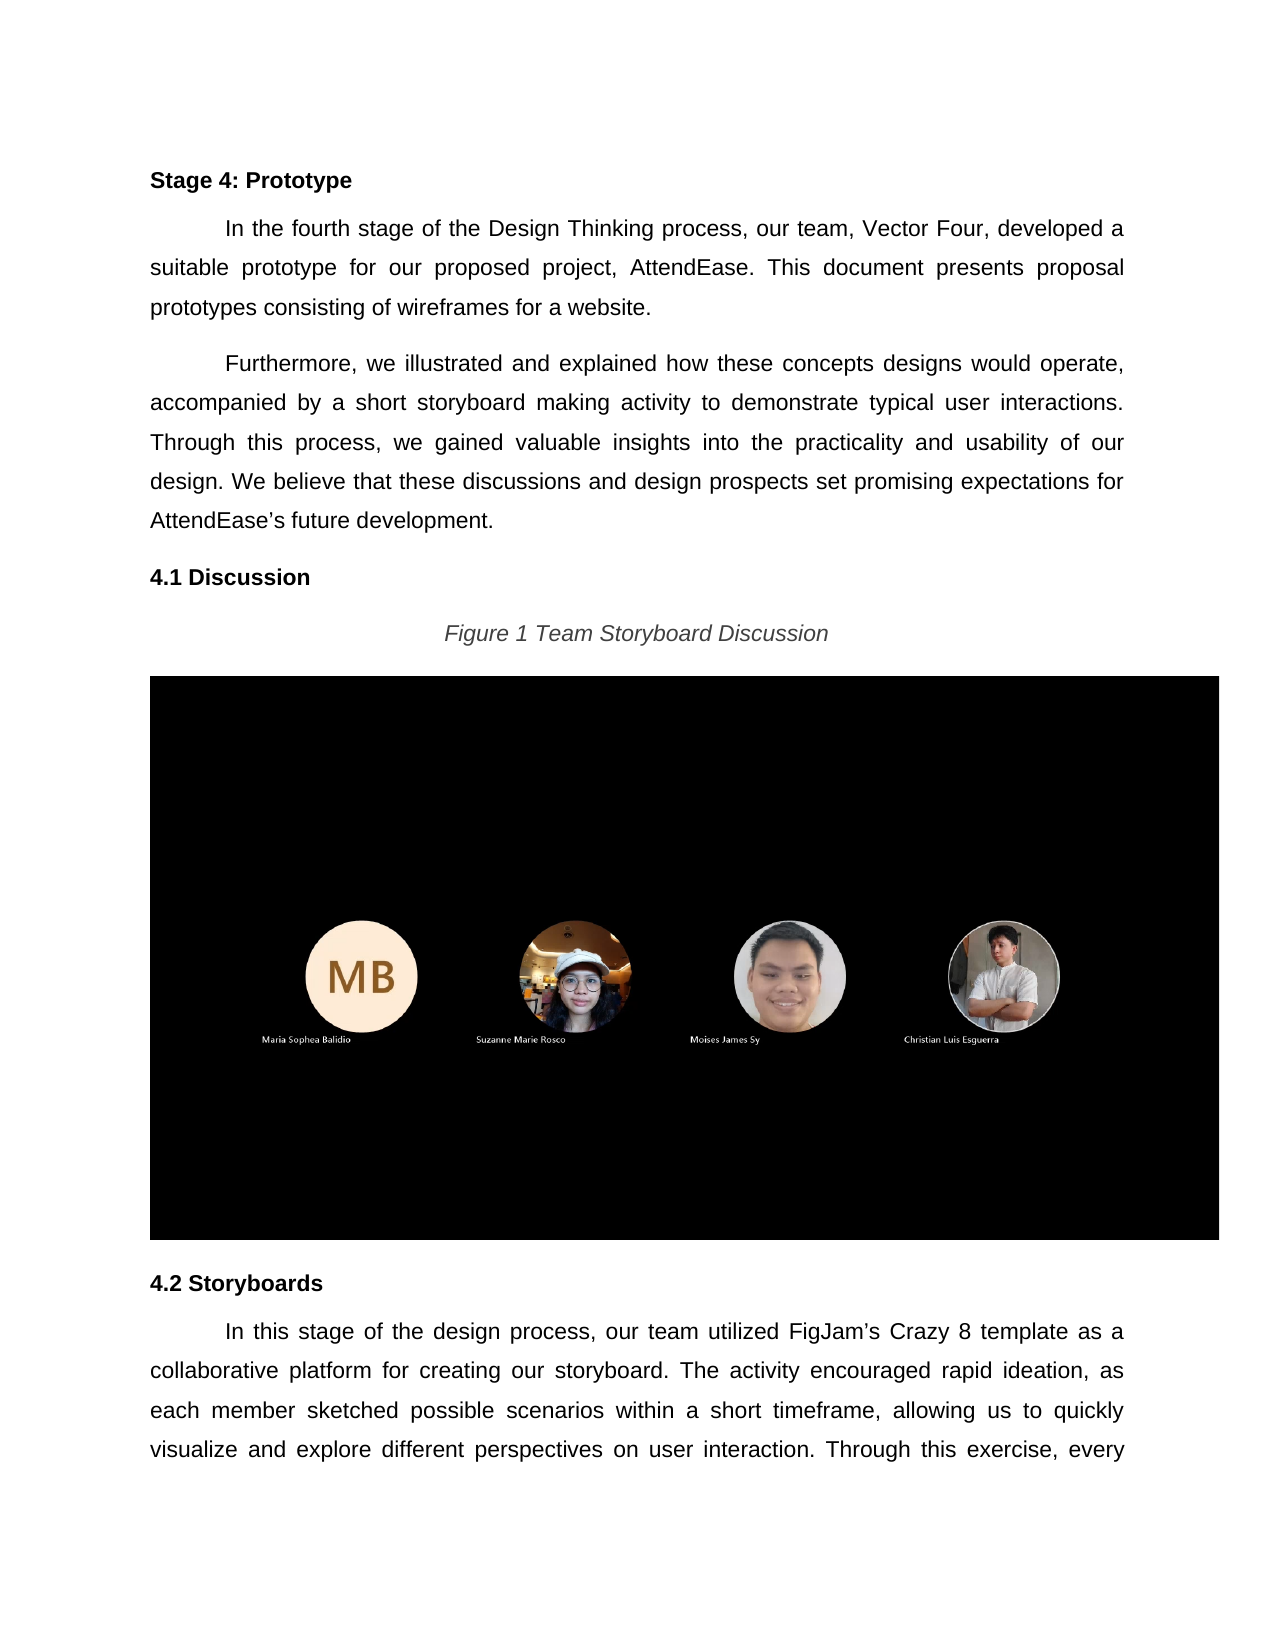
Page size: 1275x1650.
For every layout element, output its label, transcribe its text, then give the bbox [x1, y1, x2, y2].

subtitle Stage 4: Prototype [150, 167, 1125, 193]
subtitle 4.1 Discussion [150, 564, 1125, 590]
picture [150, 676, 1220, 1240]
text Figure 1 Team Storyboard Discussion [150, 620, 1125, 646]
text In the fourth stage of the Design Thinking process, our team, Vector Four, developed a suitable prototype for our proposed project, AttendEase. This document presents proposal prototypes consisting of wireframes for a website. [150, 214, 1125, 320]
text Furthermore, we illustrated and explained how these concepts designs would operate, accompanied by a short storyboard making activity to demonstrate typical user interactions. Through this process, we gained valuable insights into the practicality and usability of our design. We believe that these discussions and design prospects set promising expectations for AttendEase’s future development. [150, 349, 1125, 534]
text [150, 1318, 1125, 1462]
subtitle 4.2 Storyboards [150, 1270, 1125, 1296]
